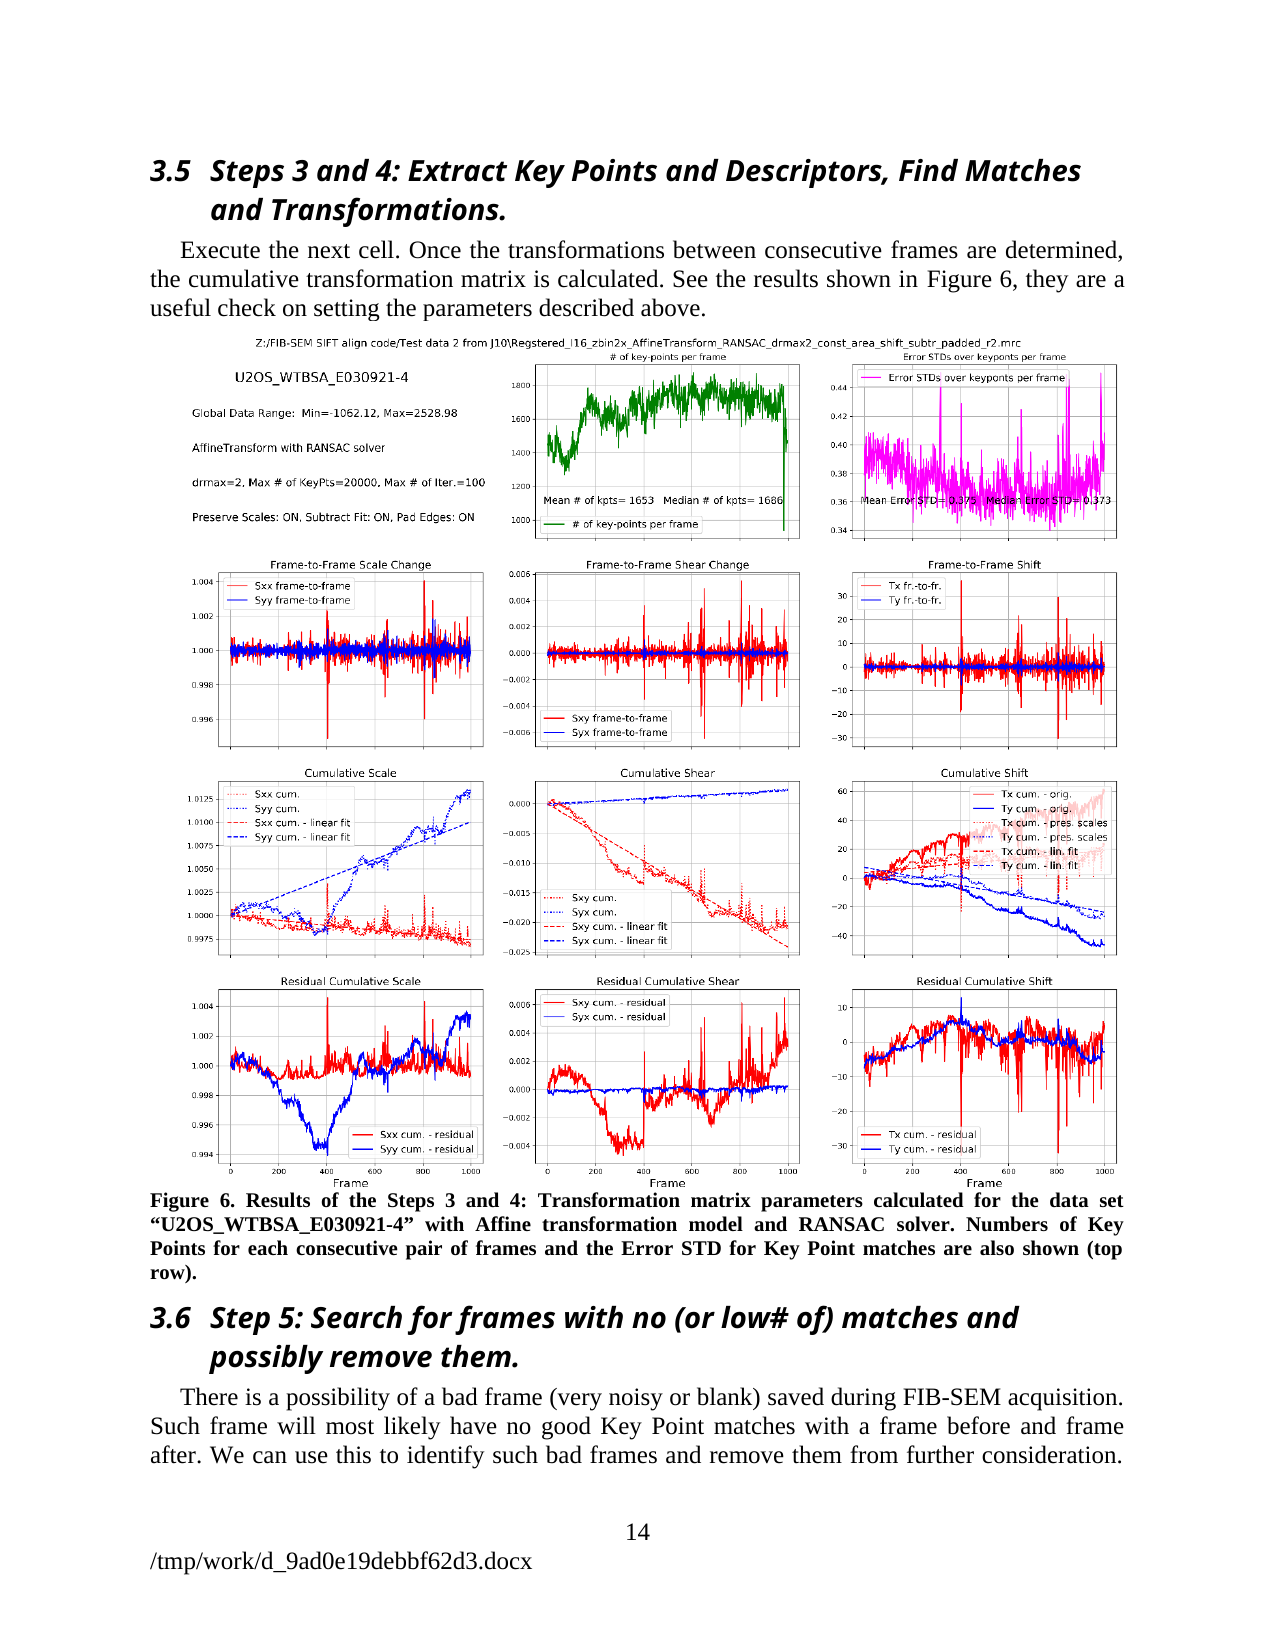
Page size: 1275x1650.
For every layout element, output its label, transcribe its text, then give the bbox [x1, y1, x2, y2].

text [150, 1382, 1125, 1469]
text Figure 6. Results of the Steps 3 and 4: Transformation matrix parameters calculated for the data set “U2OS_WTBSA_E030921-4” with Affine transformation model and RANSAC solver. Numbers of Key Points for each consecutive pair of frames and the Error STD for Key Point matches are also shown (top row). [150, 1189, 1125, 1284]
text Execute the next cell. Once the transformations between consecutive frames are determined, the cumulative transformation matrix is calculated. See the results shown in Figure 6, they are a useful check on setting the parameters described above. [150, 236, 1125, 321]
subtitle Step 5: Search for frames with no (or low# of) matches and possibly remove them. [150, 1297, 1125, 1376]
picture [150, 321, 1125, 1189]
subtitle Steps 3 and 4: Extract Key Points and Descriptors, Find Matches and Transformations. [150, 150, 1125, 229]
